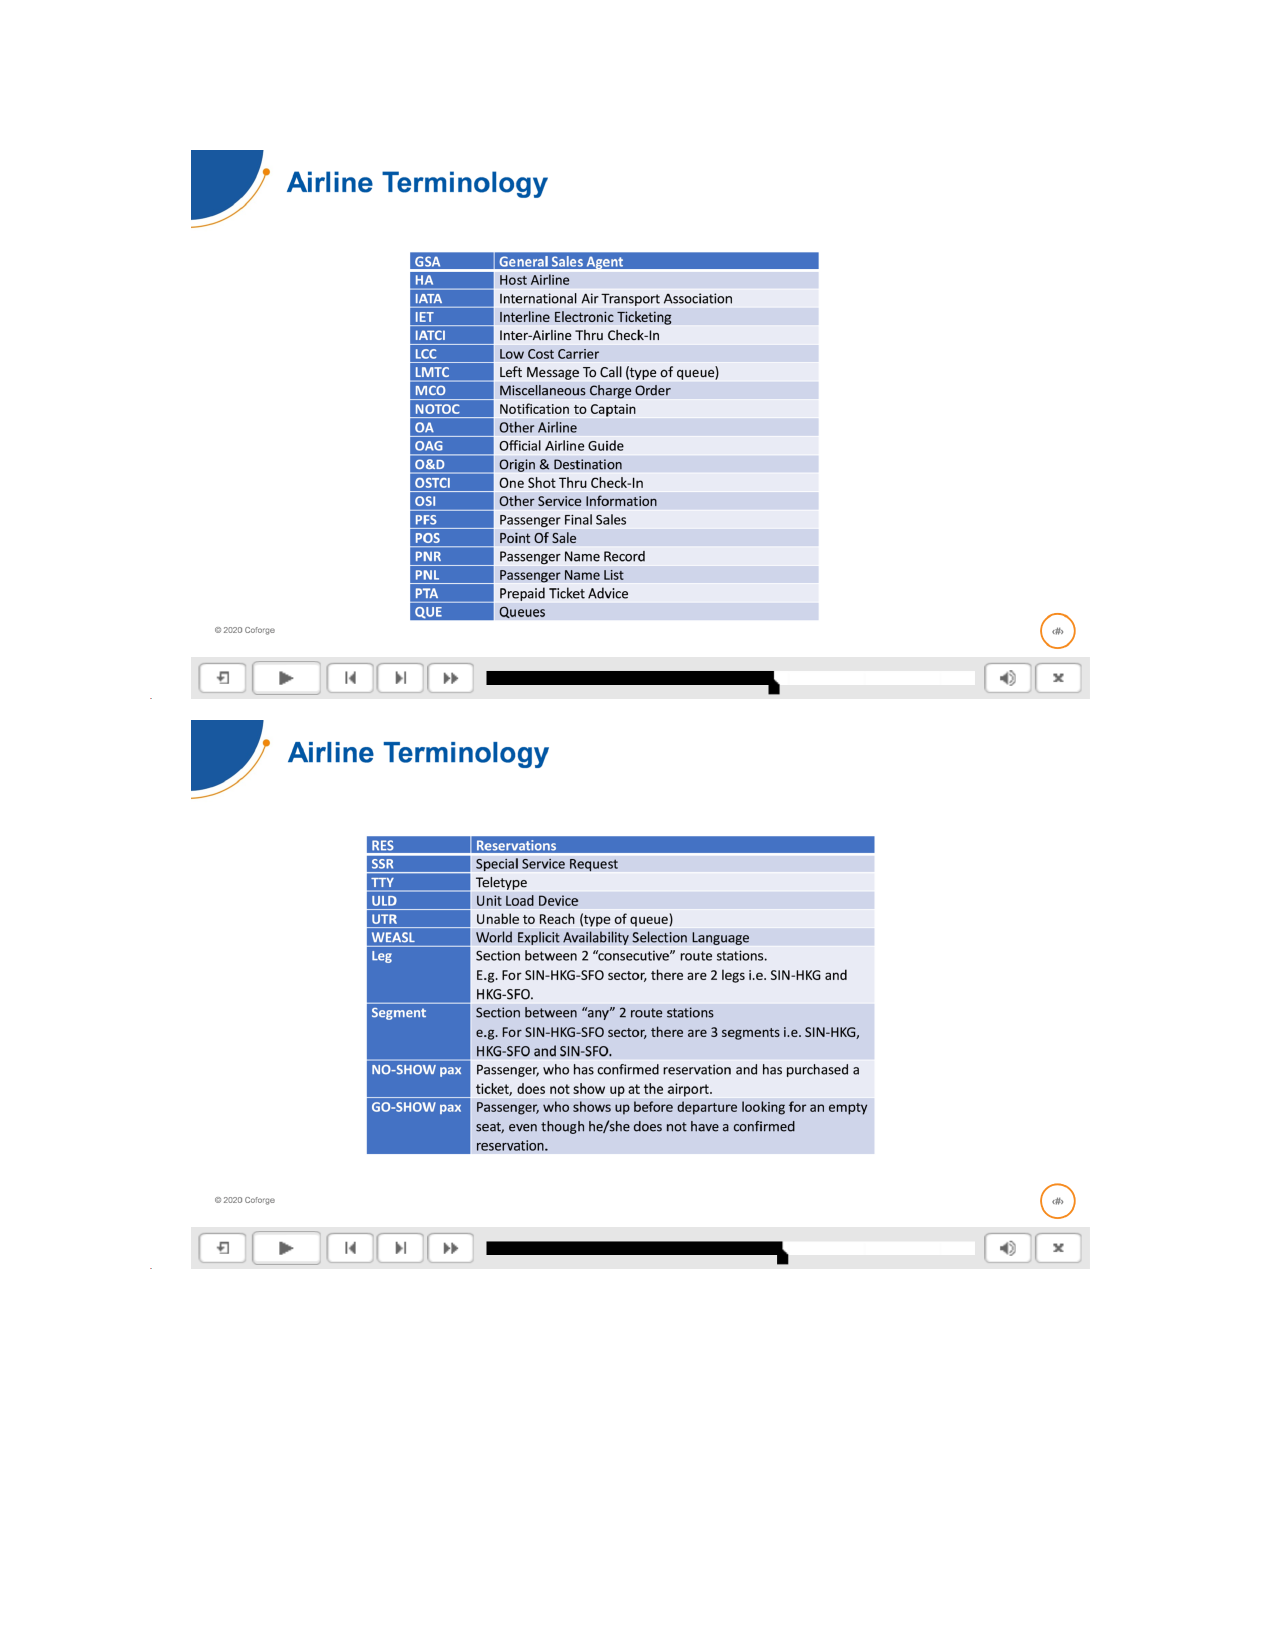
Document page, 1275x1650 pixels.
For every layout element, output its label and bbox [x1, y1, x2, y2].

picture [150, 150, 1125, 699]
picture [150, 720, 1125, 1269]
